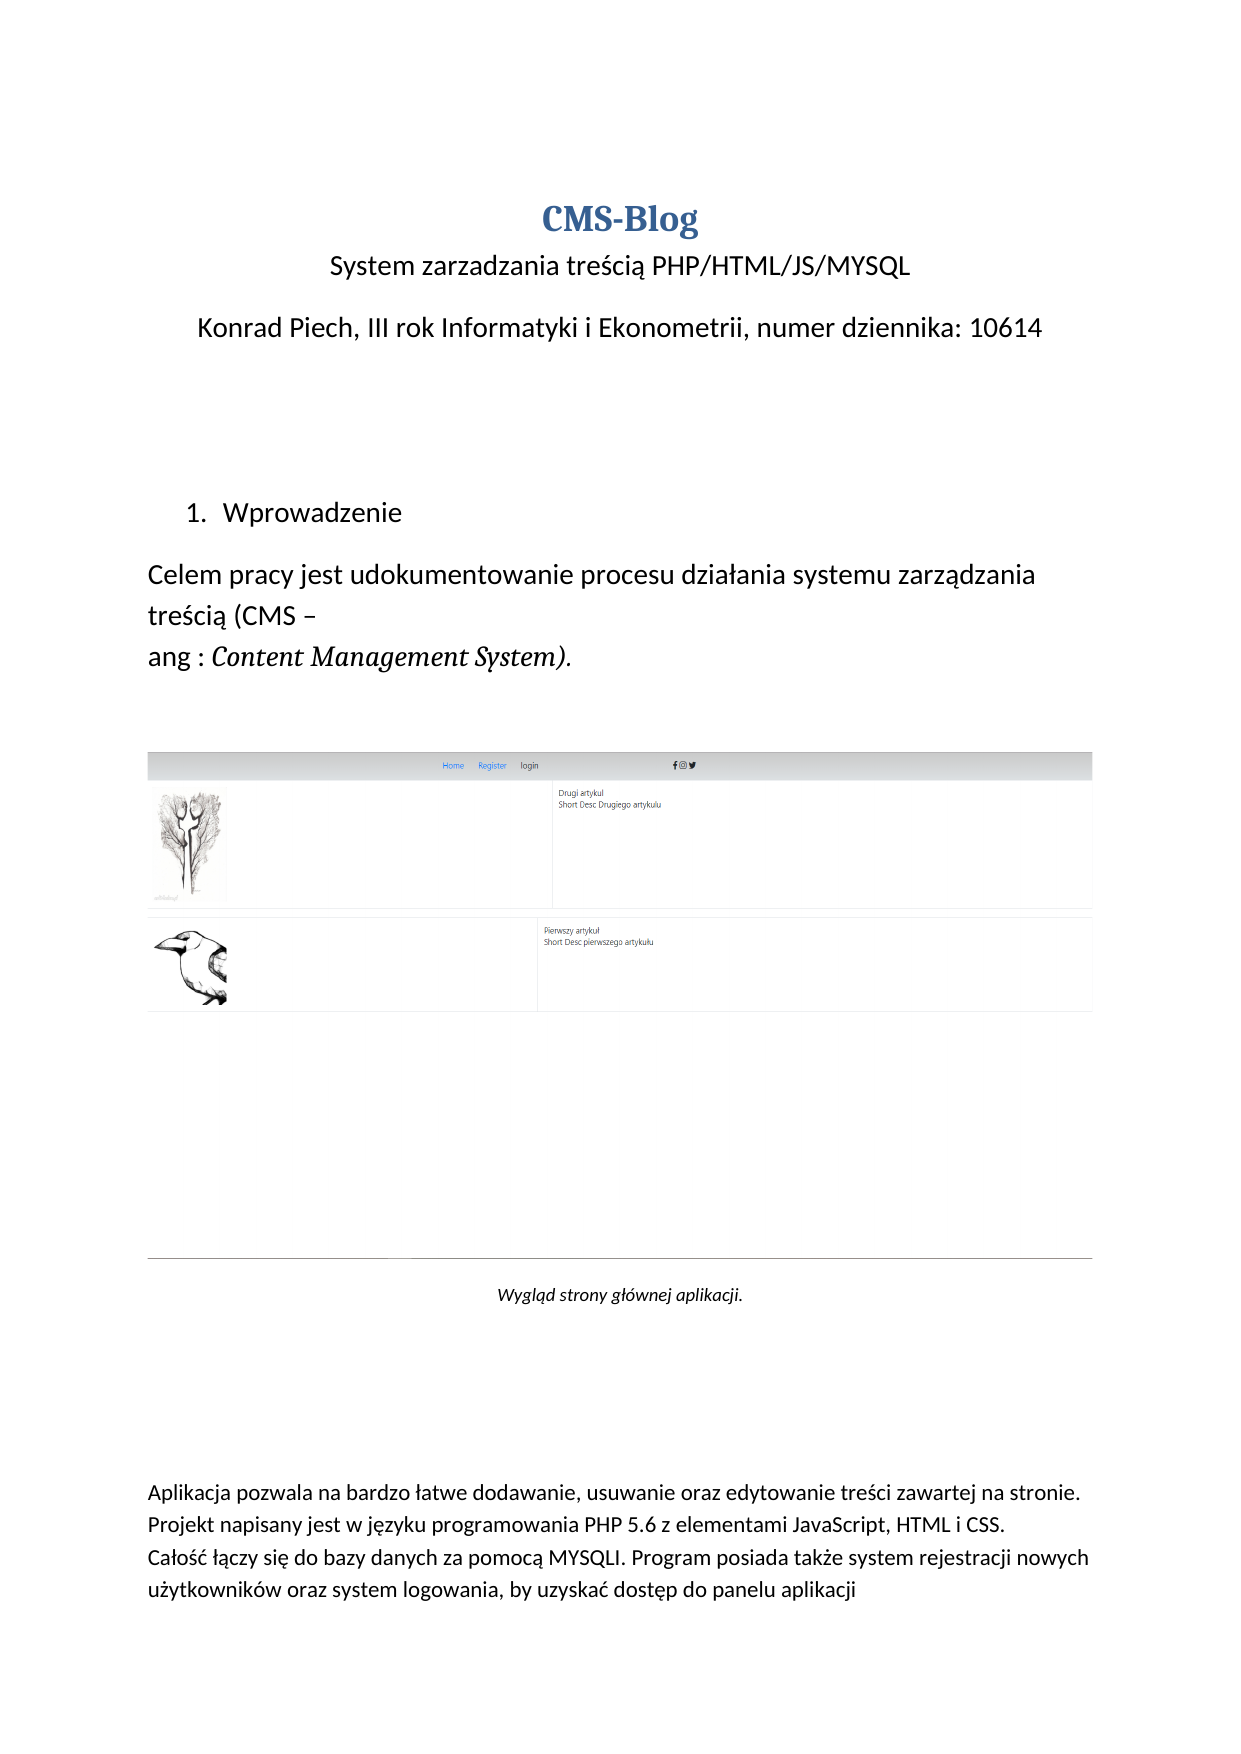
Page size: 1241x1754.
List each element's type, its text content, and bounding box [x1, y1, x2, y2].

text Wygląd strony głównej aplikacji. [148, 1284, 1093, 1307]
list Wprowadzenie [185, 494, 1093, 530]
subtitle CMS-Blog [148, 198, 1093, 241]
text Aplikacja pozwala na bardzo łatwe dodawanie, usuwanie oraz edytowanie treści zawartej na stronie. Projekt napisany jest w języku programowania PHP 5.6 z elementami JavaScript, HTML i CSS. Całość łączy się do bazy danych za pomocą MYSQLI. Program posiada także system rejestracji nowych użytkowników oraz system logowania, by uzyskać dostęp do panelu aplikacji [148, 1478, 1093, 1603]
text System zarzadzania treścią PHP/HTML/JS/MYSQL [148, 247, 1093, 283]
picture [147, 752, 1093, 1259]
text Celem pracy jest udokumentowanie procesu działania systemu zarządzania treścią (CMS – ang : Content Management System). [148, 556, 1093, 673]
text Konrad Piech, III rok Informatyki i Ekonometrii, numer dziennika: 10614 [148, 309, 1093, 344]
